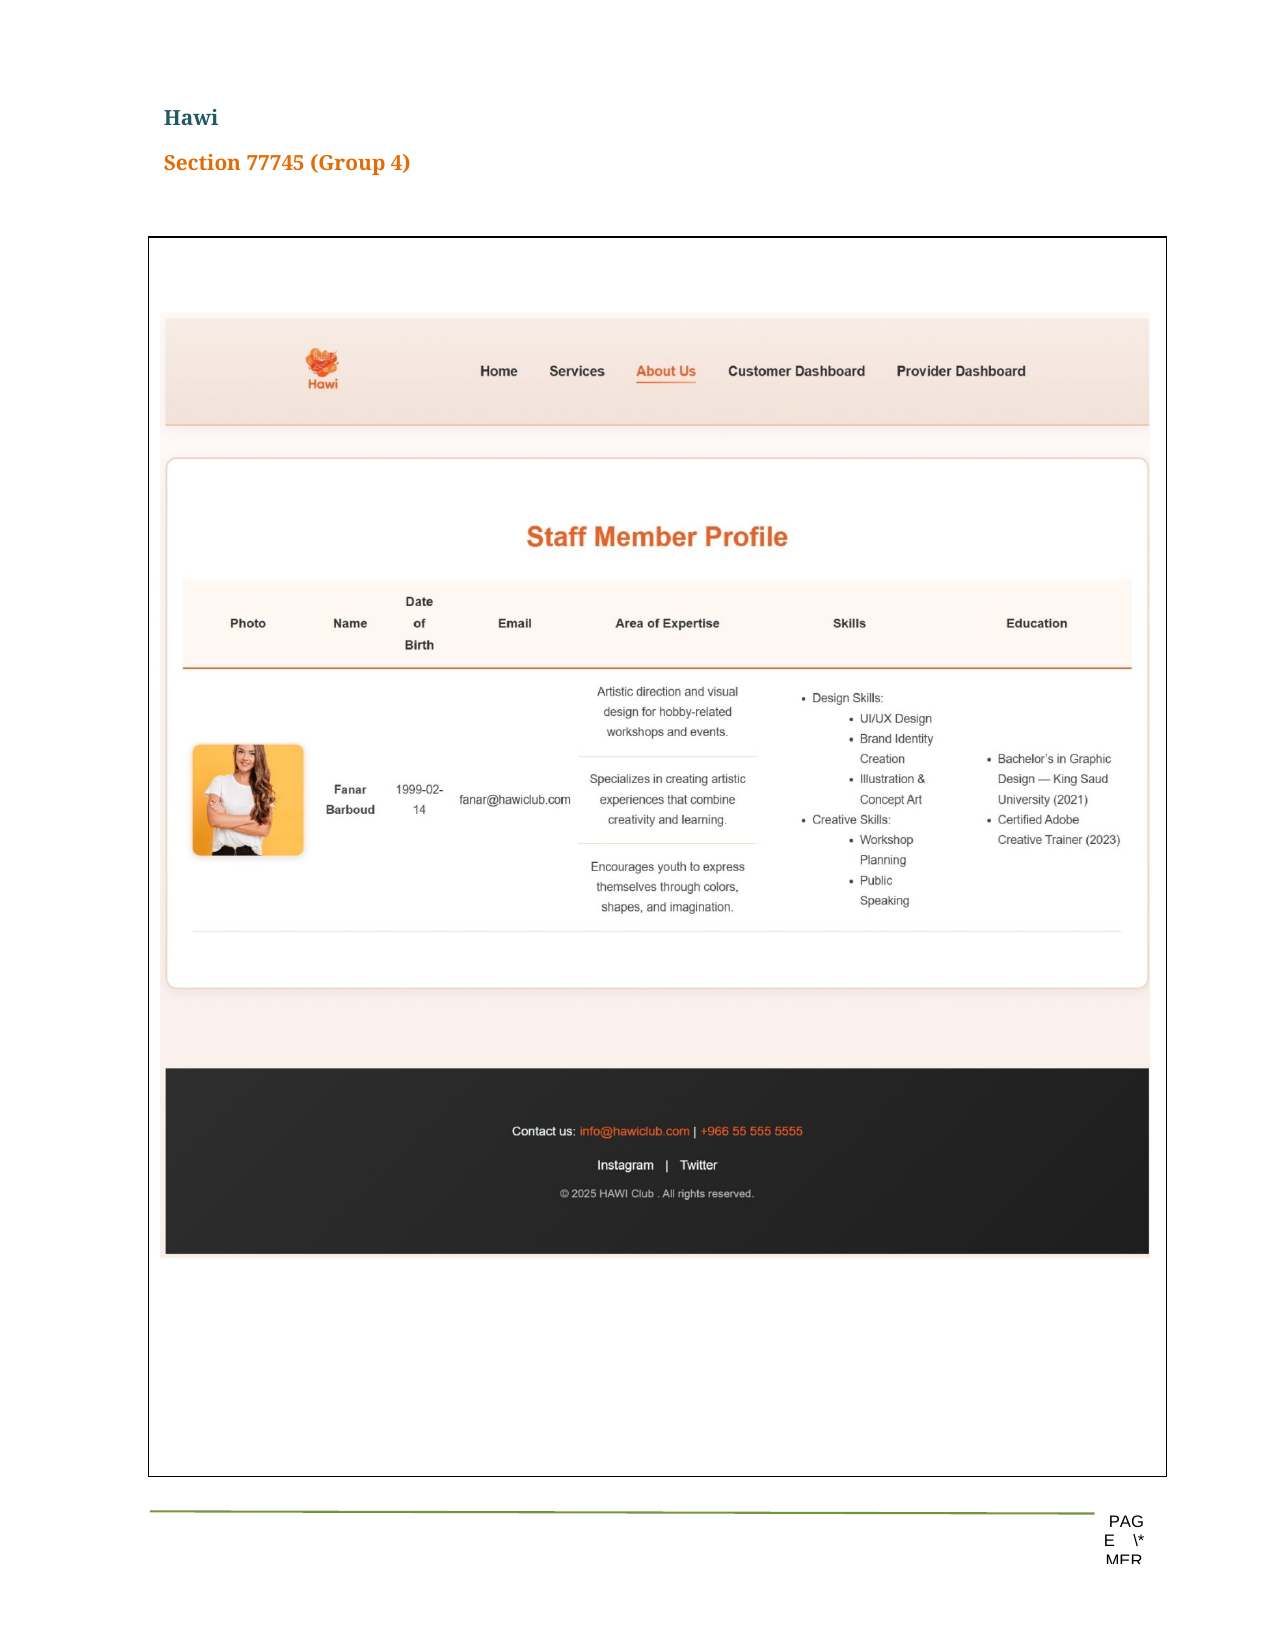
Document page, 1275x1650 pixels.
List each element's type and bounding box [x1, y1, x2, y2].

picture [159, 312, 1149, 1256]
table_cell [149, 238, 1166, 1476]
